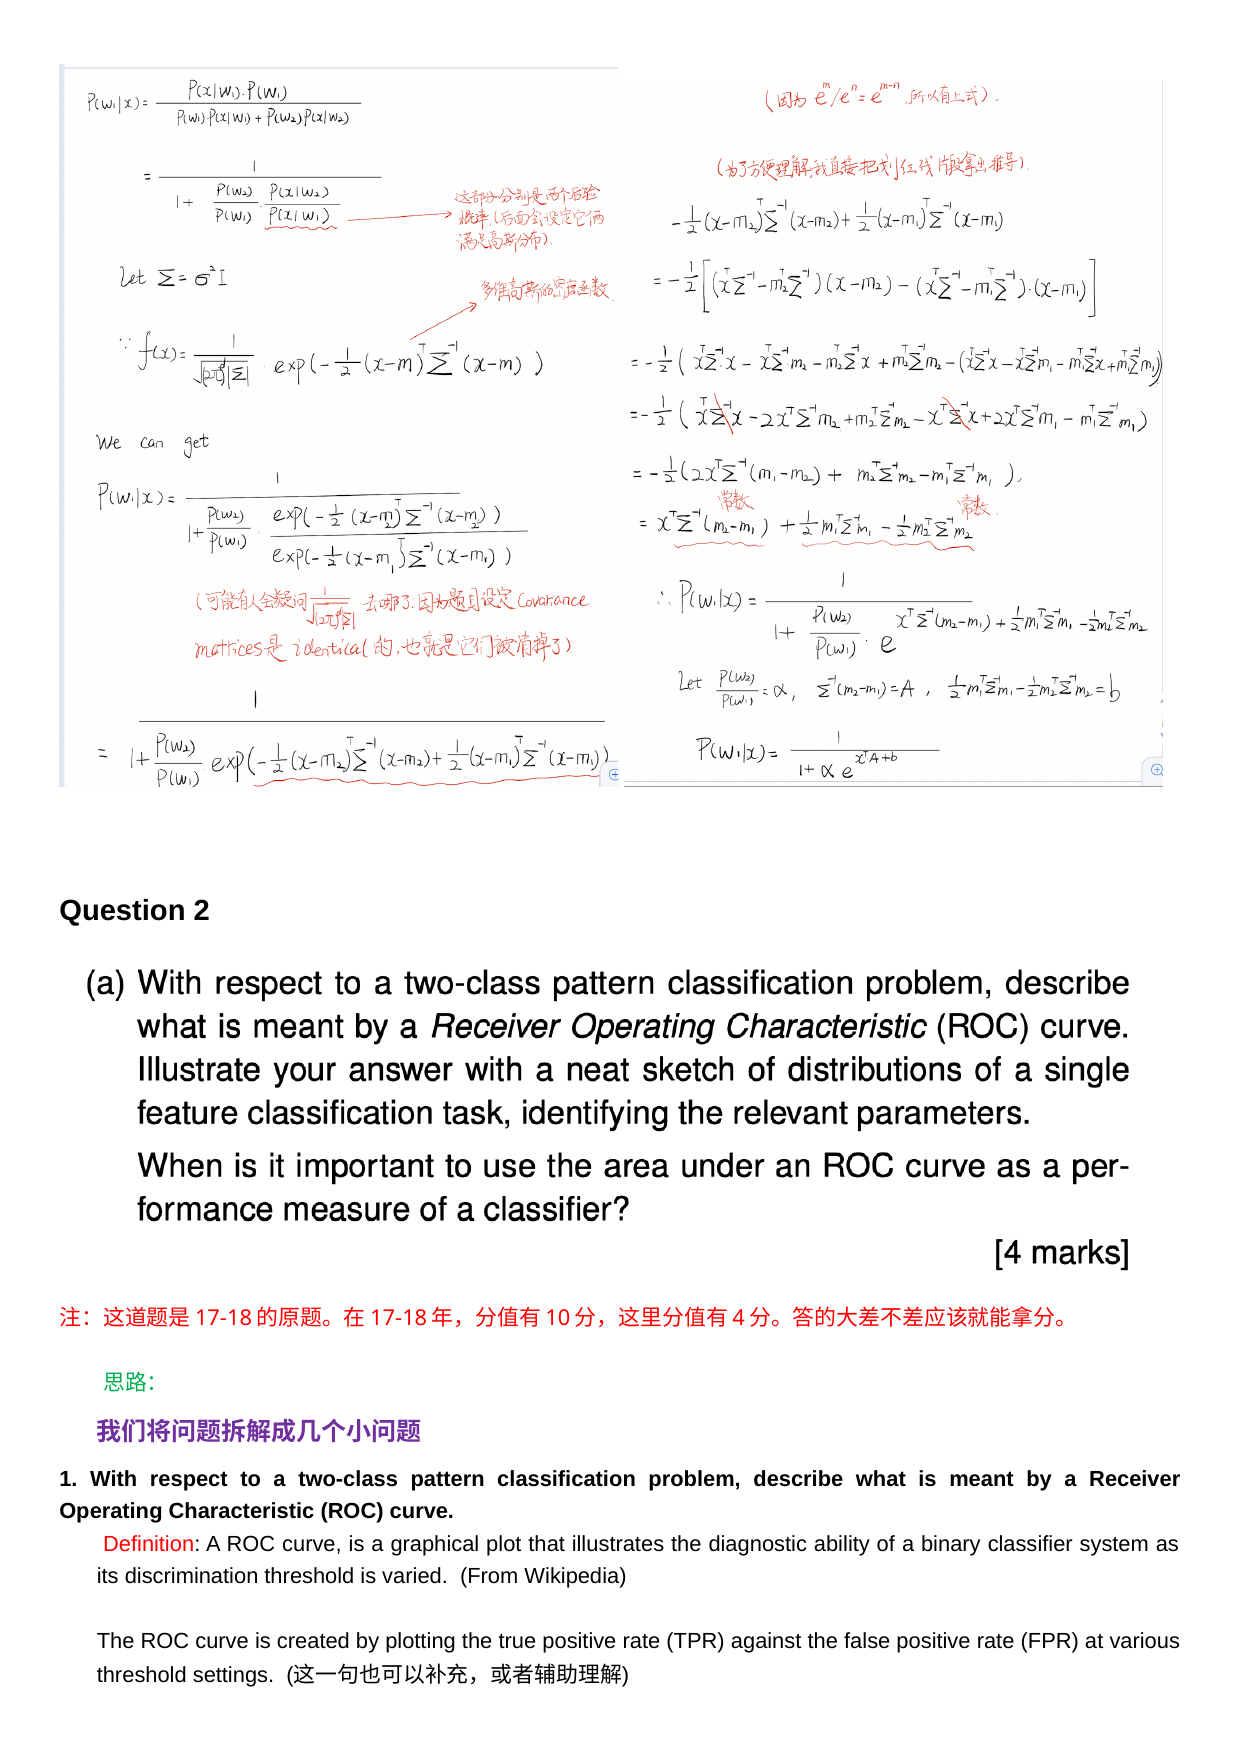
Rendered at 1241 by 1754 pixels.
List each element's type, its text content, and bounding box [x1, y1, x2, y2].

list 我们将问题拆解成几个小问题 [97, 1397, 1181, 1462]
picture [59, 64, 619, 787]
text Question 2 [59, 877, 1181, 942]
text 1. With respect to a two-class pattern classiﬁcation problem, describe what is meant by a Receiver Operating Characteristic (ROC) curve. [59, 1462, 1181, 1527]
picture [624, 80, 1163, 787]
list Definition: A ROC curve, is a graphical plot that illustrates the diagnostic ability of a binary classifier system as its discrimination threshold is varied. (From Wikipedia) [97, 1527, 1181, 1592]
list The ROC curve is created by plotting the true positive rate (TPR) against the false positive rate (FPR) at various threshold settings. (这一句也可以补充，或者辅助理解) [97, 1624, 1181, 1689]
picture [59, 942, 1149, 1286]
list 思路： [97, 1364, 1181, 1397]
text 注：这道题是17-18的原题。在17-18年，分值有10分，这里分值有4分。答的大差不差应该就能拿分。 [59, 1299, 1181, 1332]
